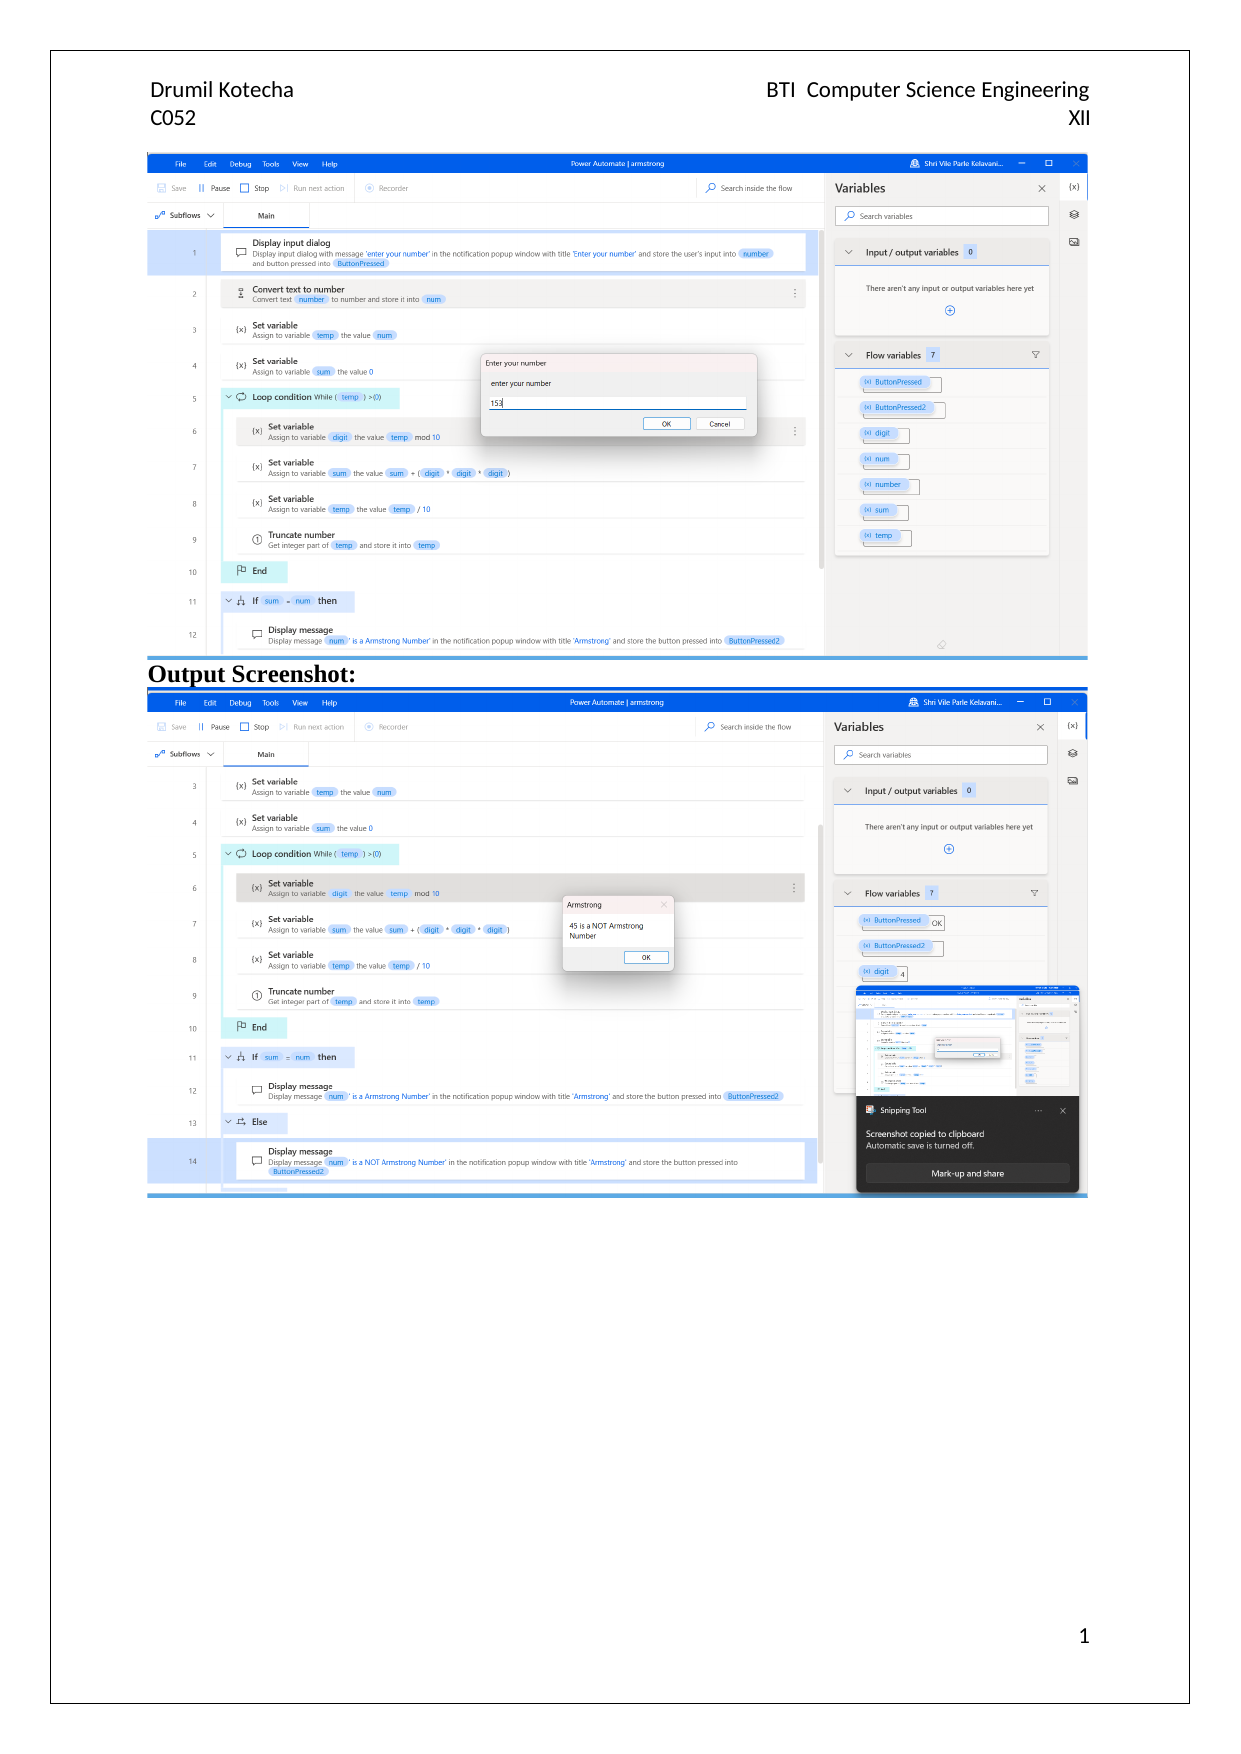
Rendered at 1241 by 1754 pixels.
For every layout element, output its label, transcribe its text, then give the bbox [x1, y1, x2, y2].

picture [147, 152, 1088, 660]
text Output Screenshot: [147, 659, 1093, 688]
picture [147, 687, 1088, 1198]
